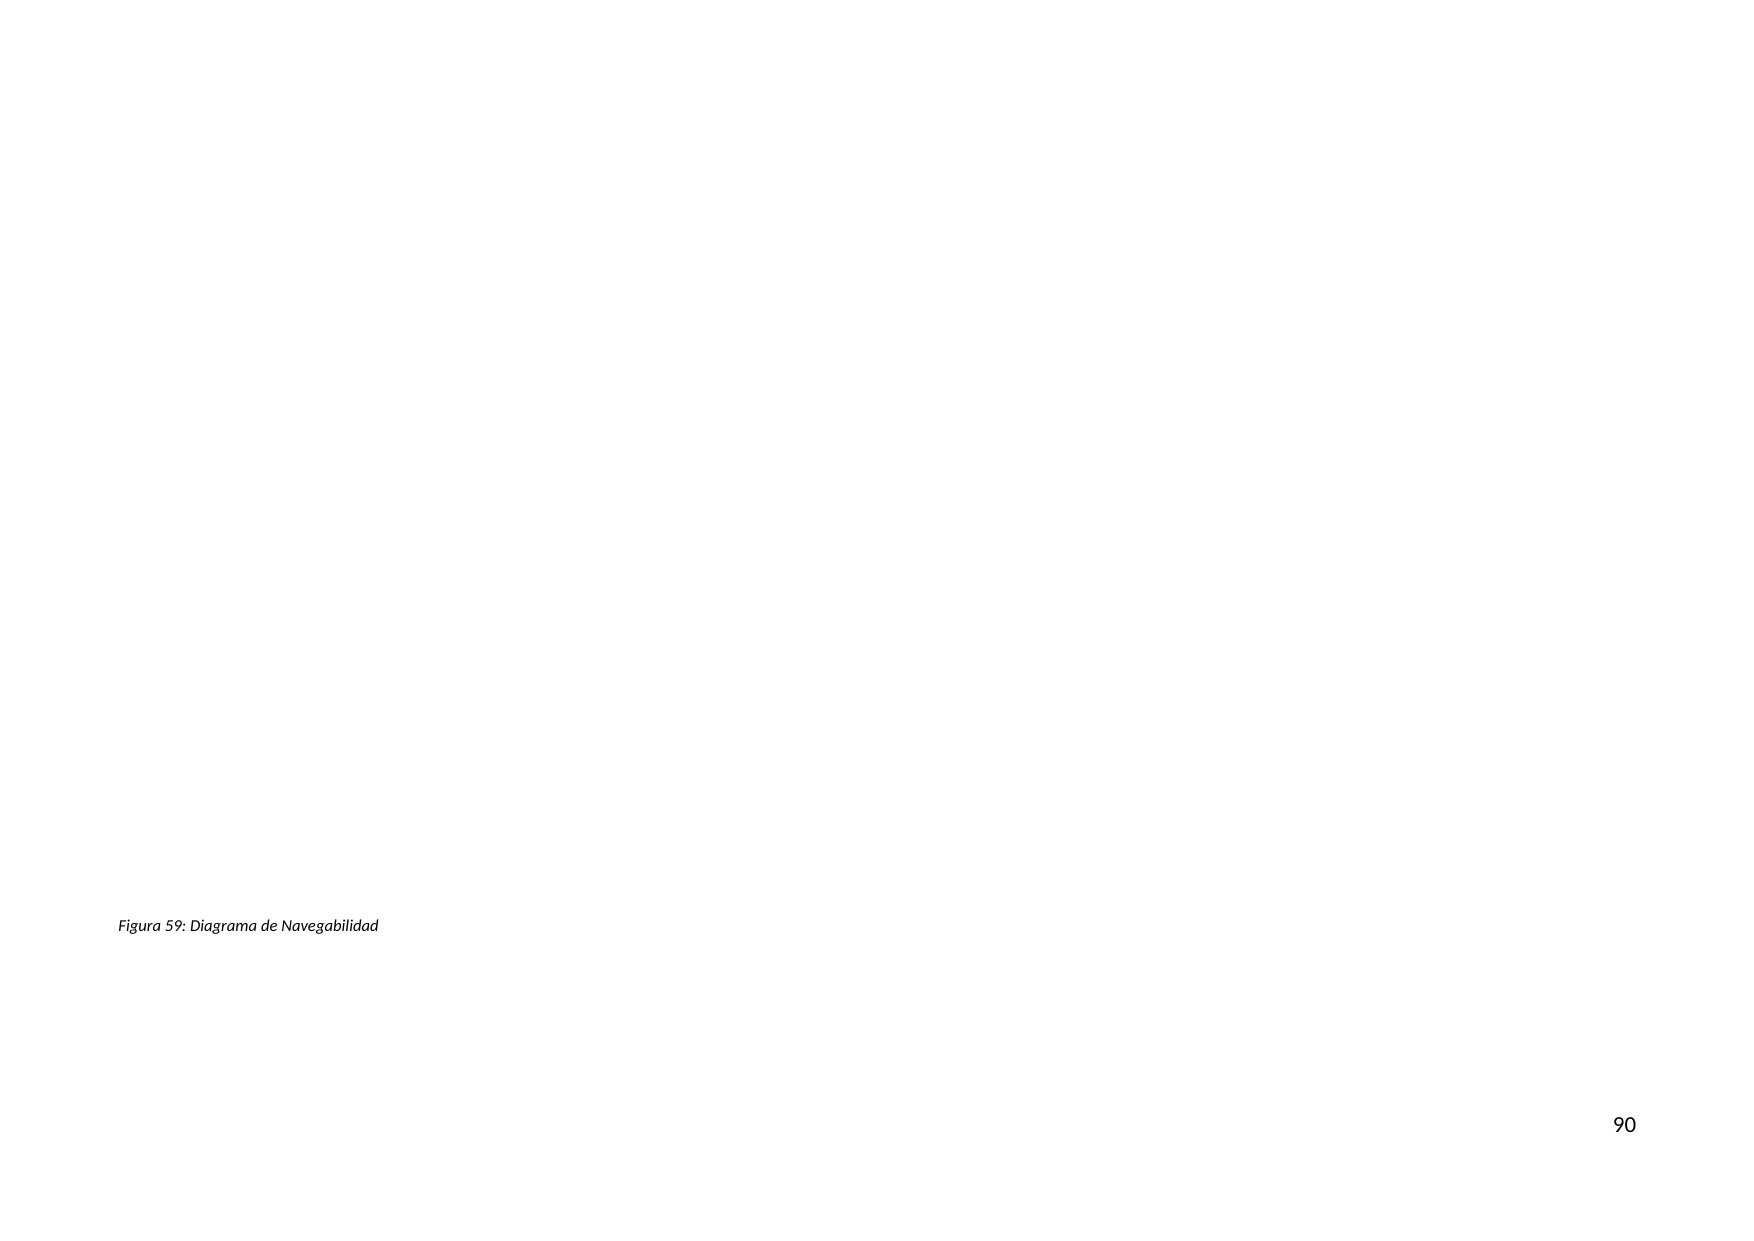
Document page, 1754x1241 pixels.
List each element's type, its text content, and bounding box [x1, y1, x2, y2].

text Figura 59: Diagrama de Navegabilidad [118, 915, 1636, 935]
